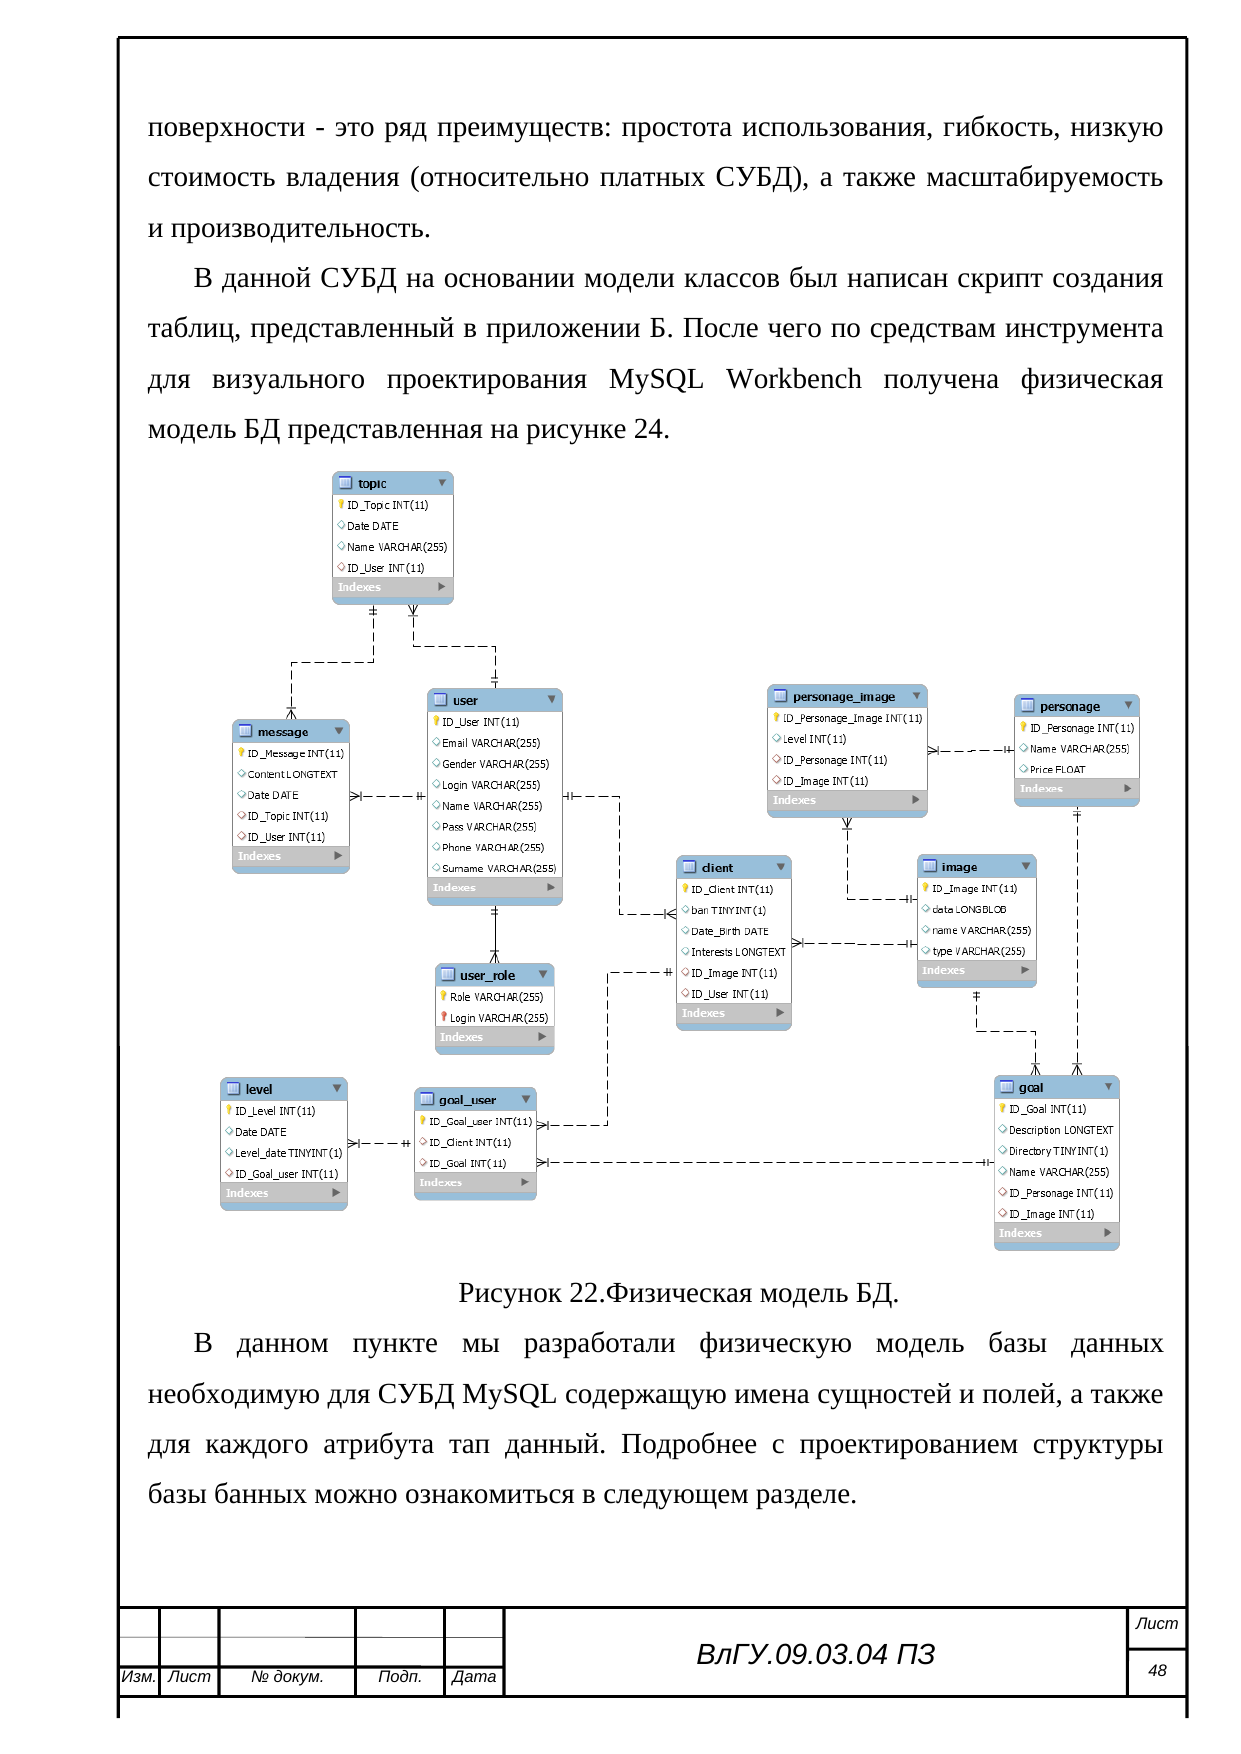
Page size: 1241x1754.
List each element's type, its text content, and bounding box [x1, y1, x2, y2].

text В данной СУБД на основании модели классов был написан скрипт создания таблиц, представленный в приложении Б. После чего по средствам инструмента для визуального проектирования MySQL Workbench получена физическая модель БД представленная на рисунке 24. [148, 260, 1164, 445]
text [148, 109, 1164, 243]
picture [210, 461, 1148, 1259]
text В данном пункте мы разработали физическую модель базы данных необходимую для СУБД MySQL содержащую имена сущностей и полей, а также для каждого атрибута тап данный. Подробнее с проектированием структуры базы банных можно ознакомиться в следующем разделе. [148, 1325, 1164, 1510]
